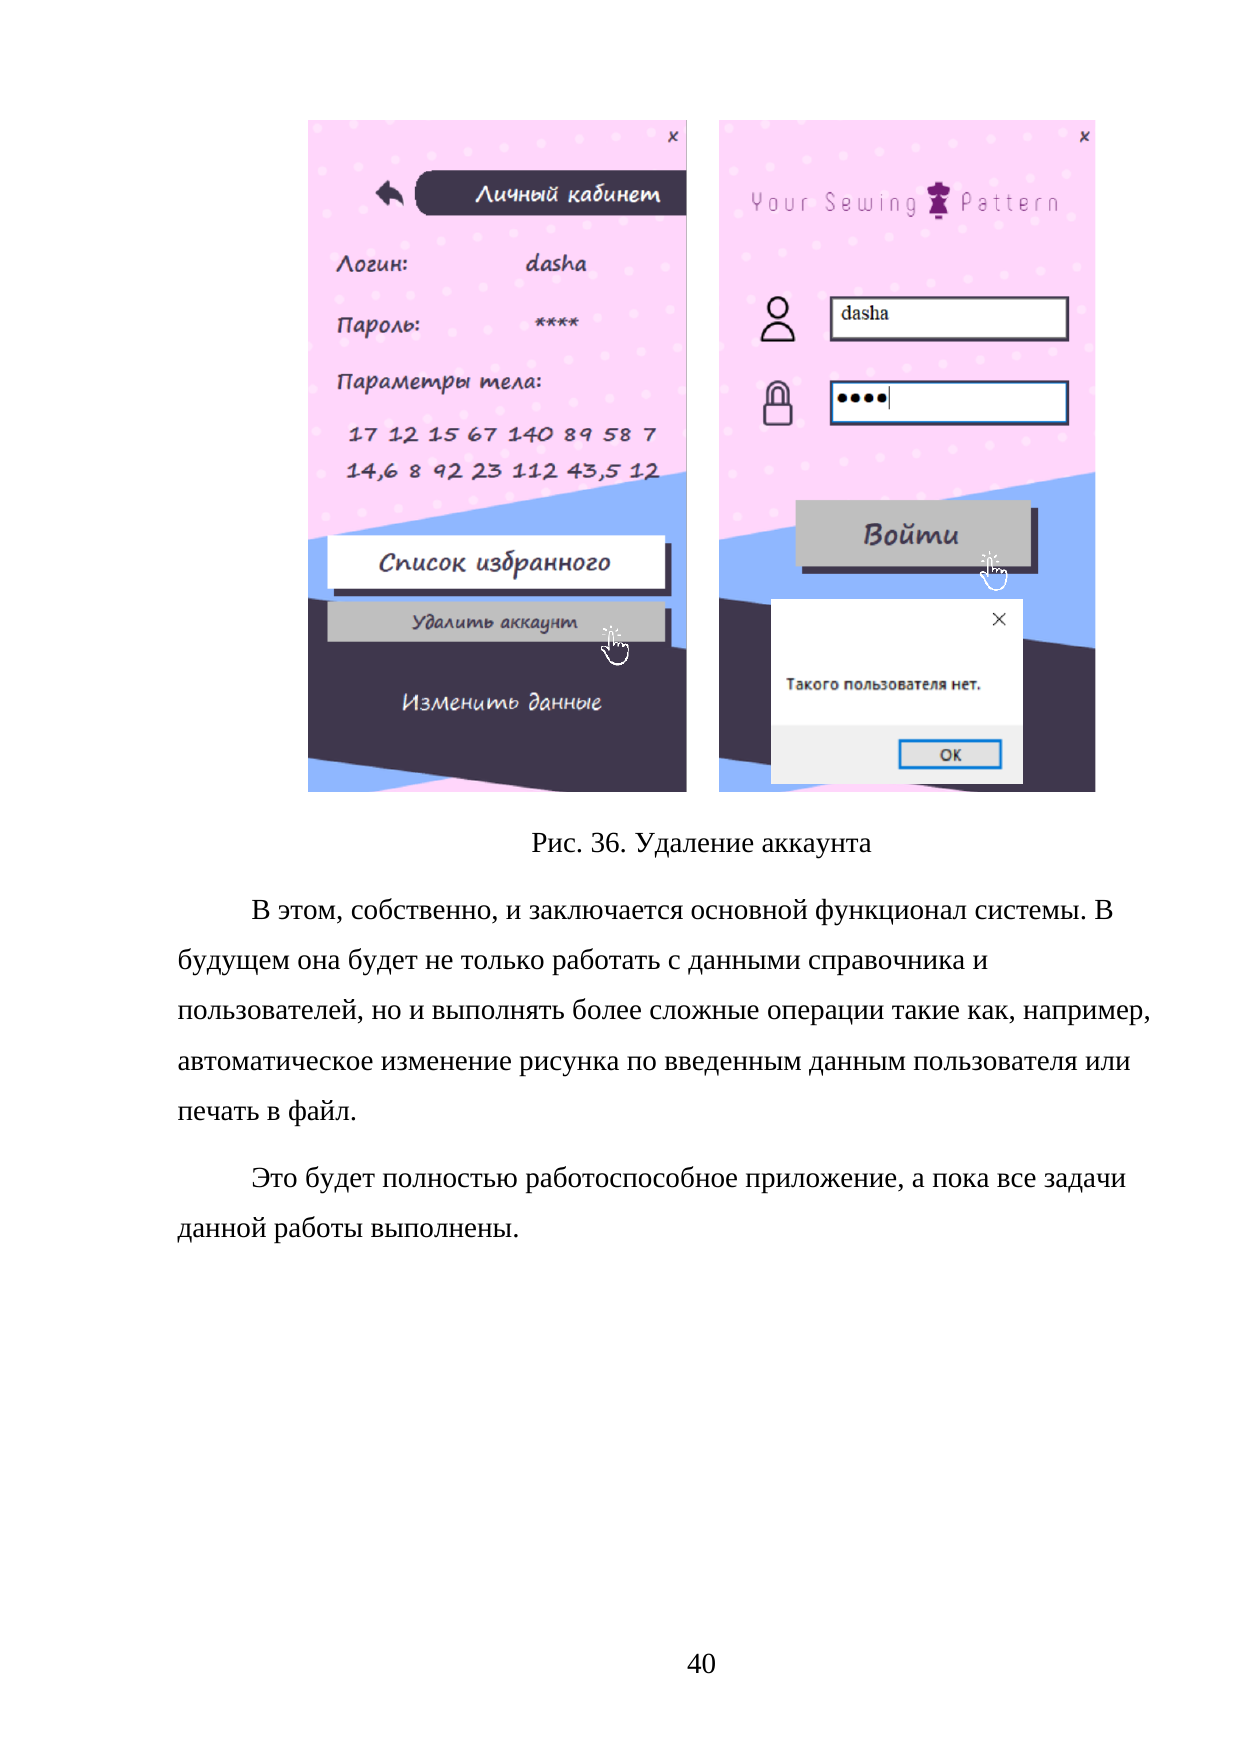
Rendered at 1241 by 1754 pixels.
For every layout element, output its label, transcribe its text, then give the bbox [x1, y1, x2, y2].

text В этом, собственно, и заключается основной функционал системы. В будущем она будет не только работать с данными справочника и пользователей, но и выполнять более сложные операции такие как, например, автоматическое изменение рисунка по введенным данным пользователя или печать в файл. [177, 892, 1152, 1127]
picture [307, 118, 1096, 792]
text Это будет полностью работоспособное приложение, а пока все задачи данной работы выполнены. [177, 1160, 1152, 1244]
text Рис. 36. Удаление аккаунта [177, 825, 1152, 858]
